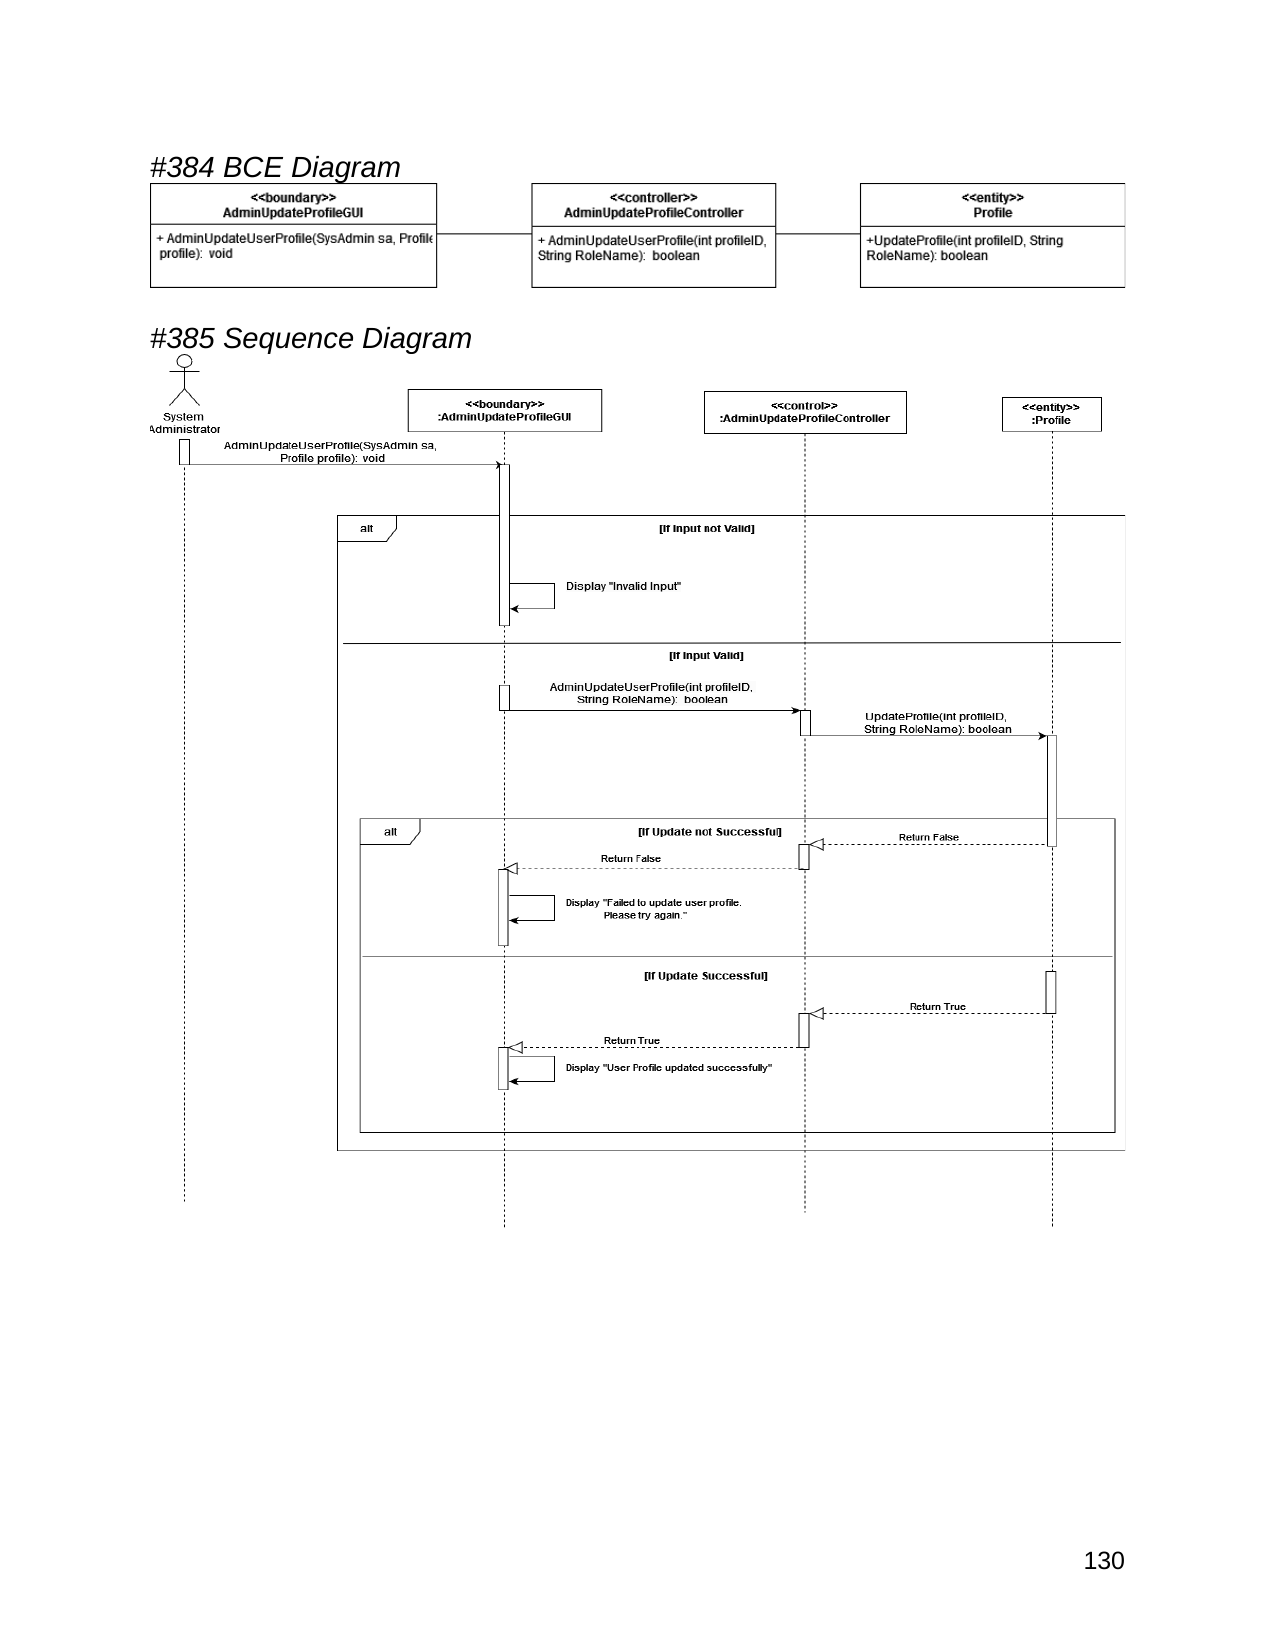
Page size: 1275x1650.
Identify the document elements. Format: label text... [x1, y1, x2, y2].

picture [150, 354, 1125, 1228]
text #384 BCE Diagram [150, 150, 1125, 183]
text #385 Sequence Diagram [150, 321, 1125, 354]
picture [150, 183, 1125, 288]
